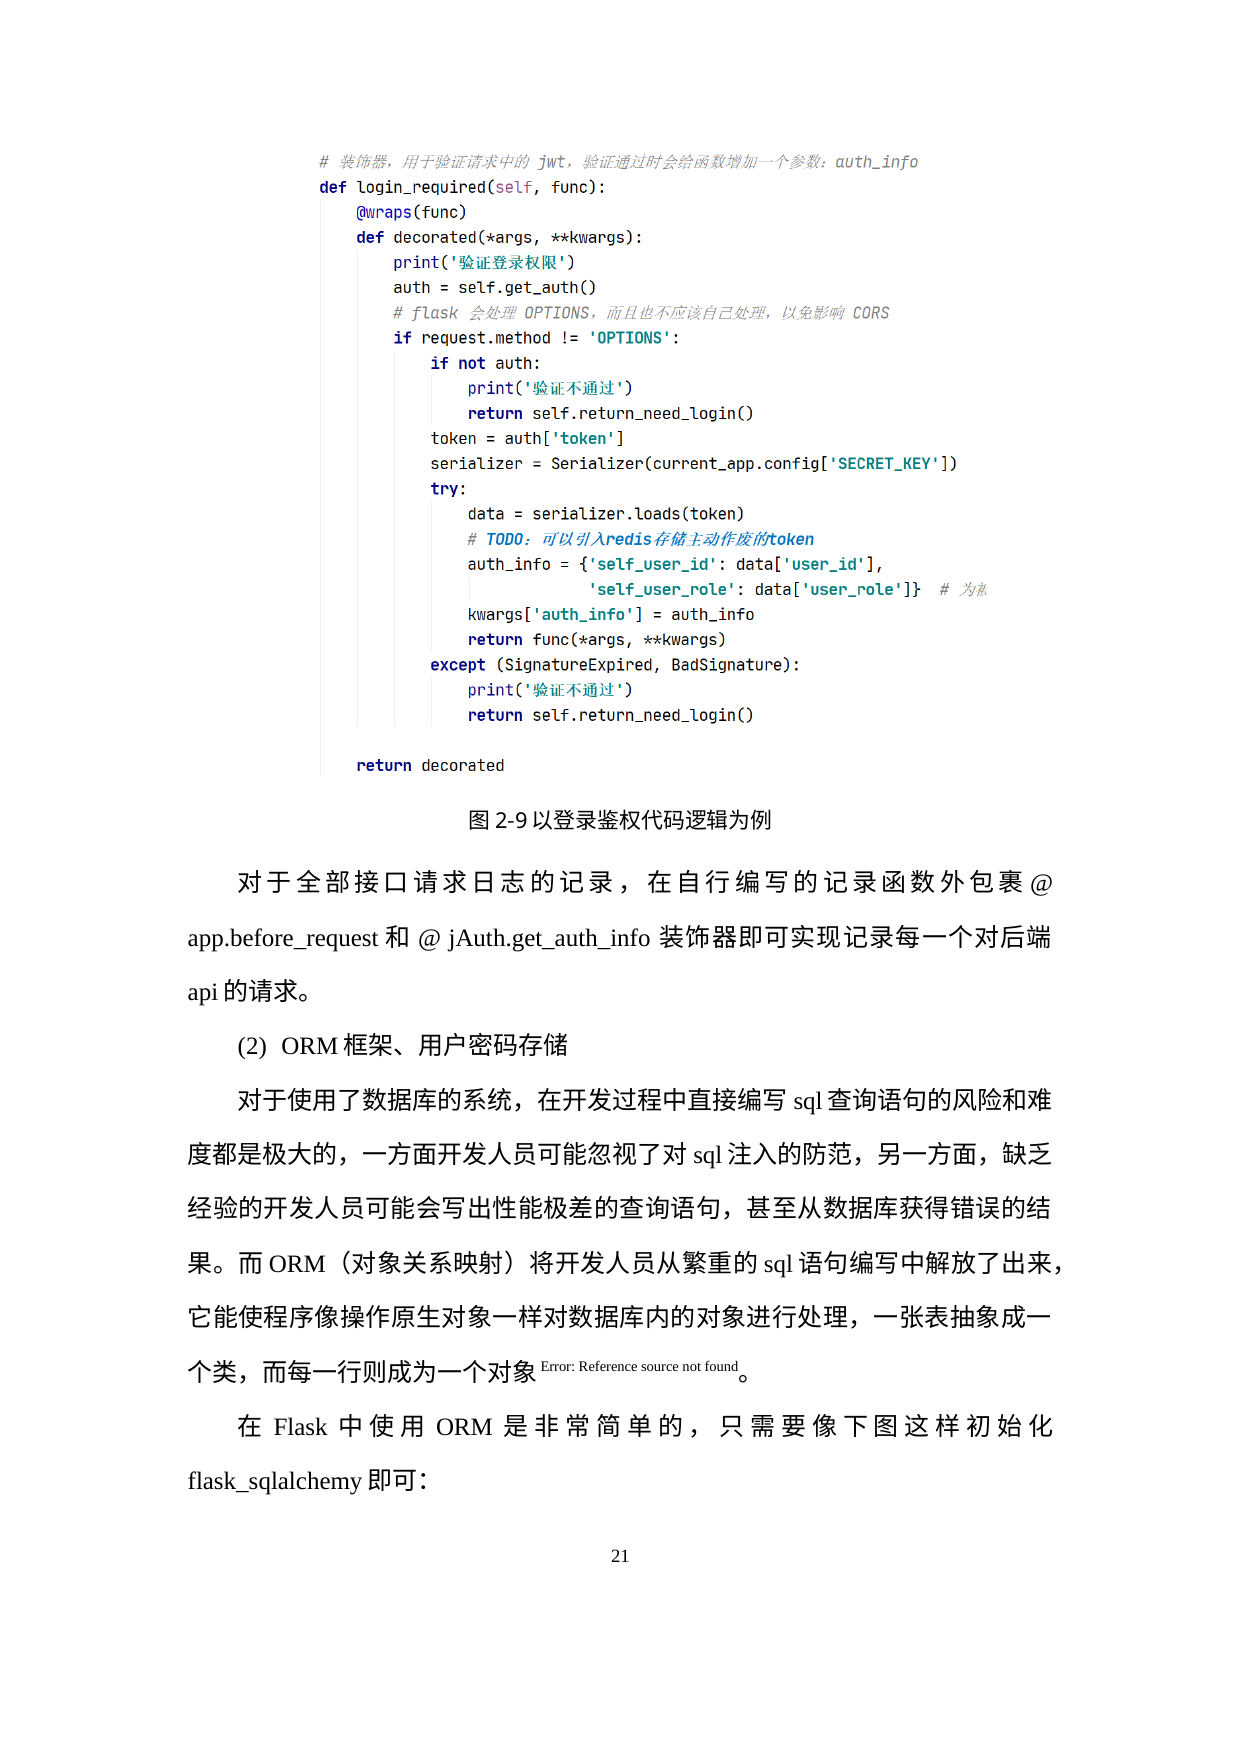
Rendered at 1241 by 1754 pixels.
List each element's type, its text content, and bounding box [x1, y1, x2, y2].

picture [303, 151, 987, 776]
text 在Flask中使用ORM是非常简单的，只需要像下图这样初始化flask_sqlalchemy即可： [187, 1406, 1053, 1497]
text 对于全部接口请求日志的记录，在自行编写的记录函数外包裹@ app.before_request和 @ jAuth.get_auth_info 装饰器即可实现记录每一个对后端api的请求。 [187, 863, 1053, 1008]
list ORM框架、用户密码存储 [237, 1026, 1053, 1062]
